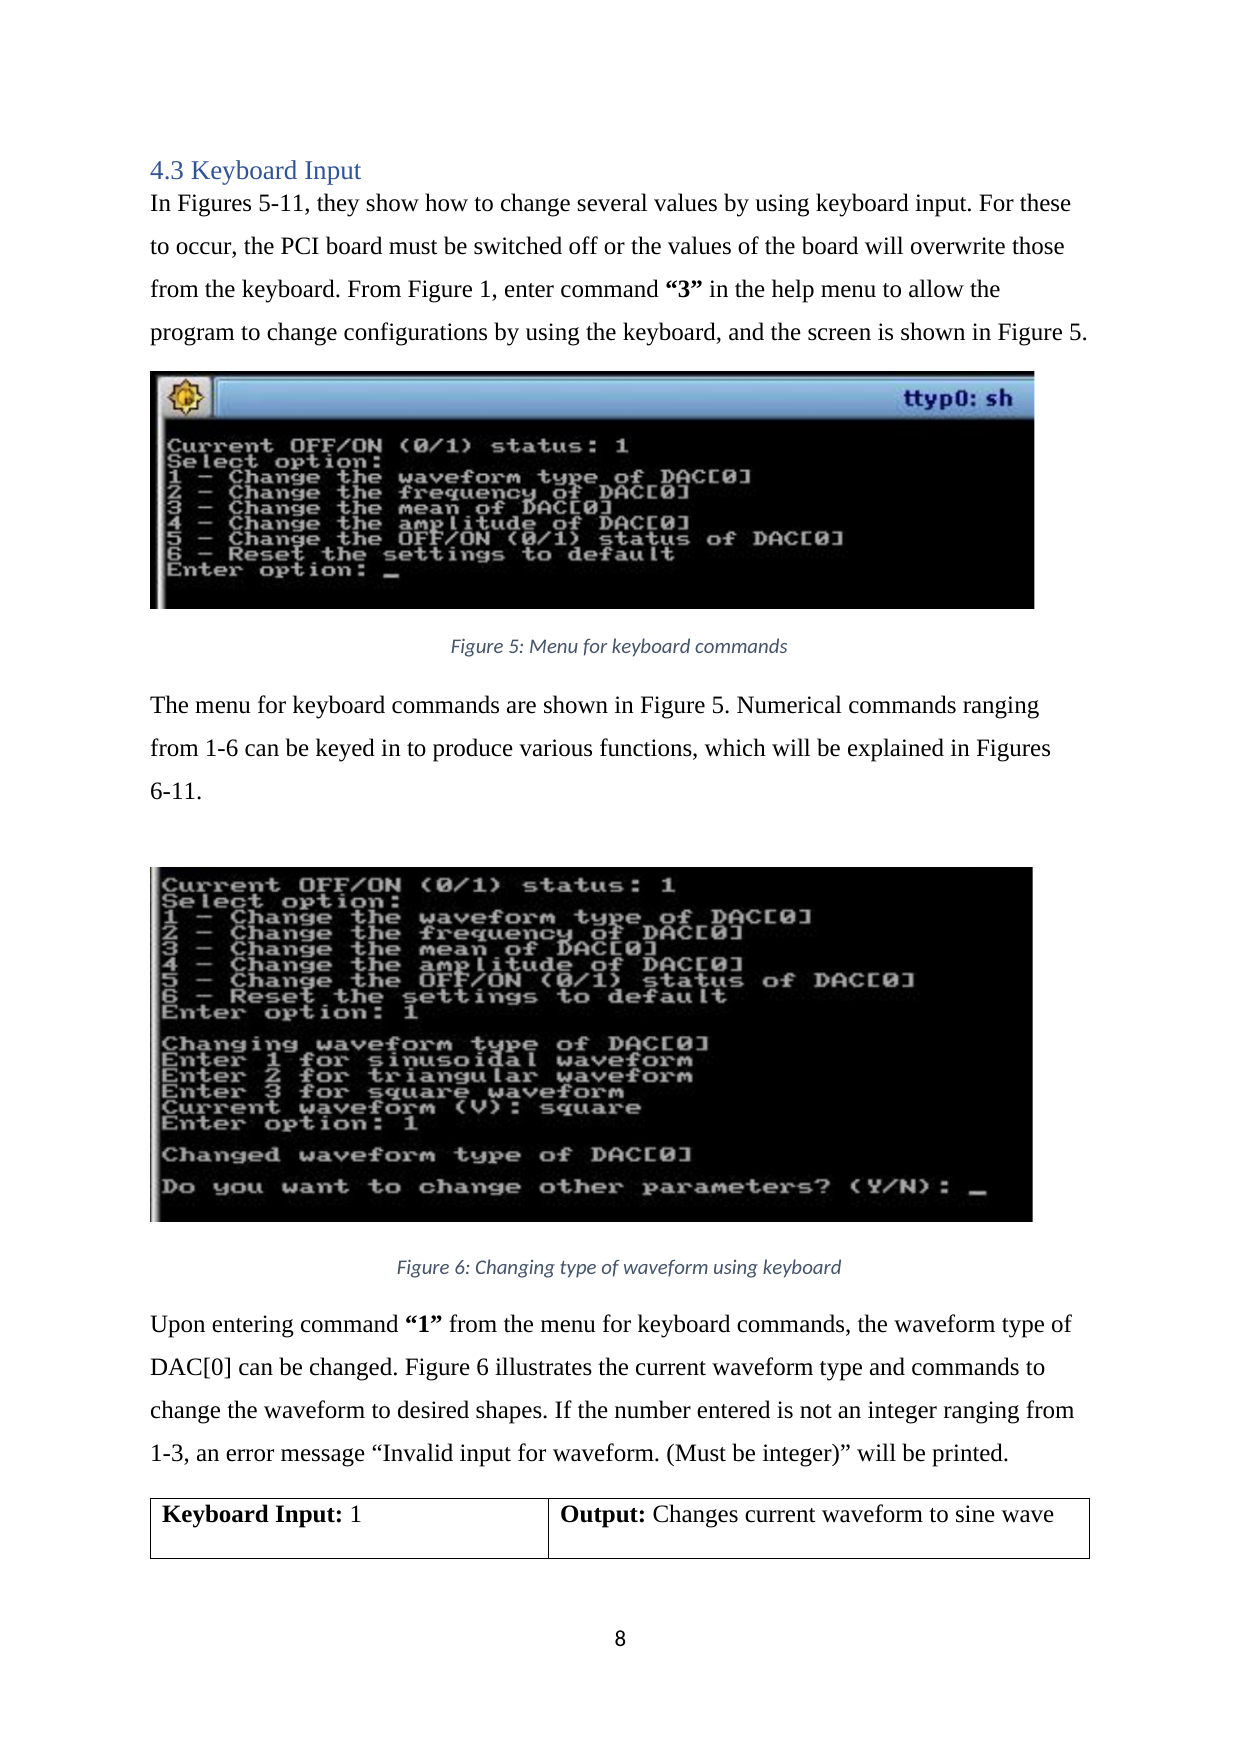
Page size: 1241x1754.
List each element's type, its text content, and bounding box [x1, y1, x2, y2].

table_header Keyboard Input: 1 [151, 1499, 548, 1558]
picture [150, 867, 1033, 1222]
subtitle 4.3 Keyboard Input [150, 154, 1090, 185]
text The menu for keyboard commands are shown in Figure 5. Numerical commands ranging from 1-6 can be keyed in to produce various functions, which will be explained in Figures 6-11. [150, 659, 1090, 805]
text In Figures 5-11, they show how to change several values by using keyboard input. For these to occur, the PCI board must be switched off or the values of the board will overwrite those from the keyboard. From Figure 1, enter command “3” in the help menu to allow the program to change configurations by using the keyboard, and the screen is shown in Figure 5. [150, 188, 1090, 346]
picture [150, 371, 1035, 609]
table_header Output: Changes current waveform to sine wave [549, 1499, 1089, 1558]
text Upon entering command “1” from the menu for keyboard commands, the waveform type of DAC[0] can be changed. Figure 6 illustrates the current waveform type and commands to change the waveform to desired shapes. If the number entered is not an integer ranging from 1-3, an error message “Invalid input for waveform. (Must be integer)” will be printed. [150, 1280, 1090, 1467]
